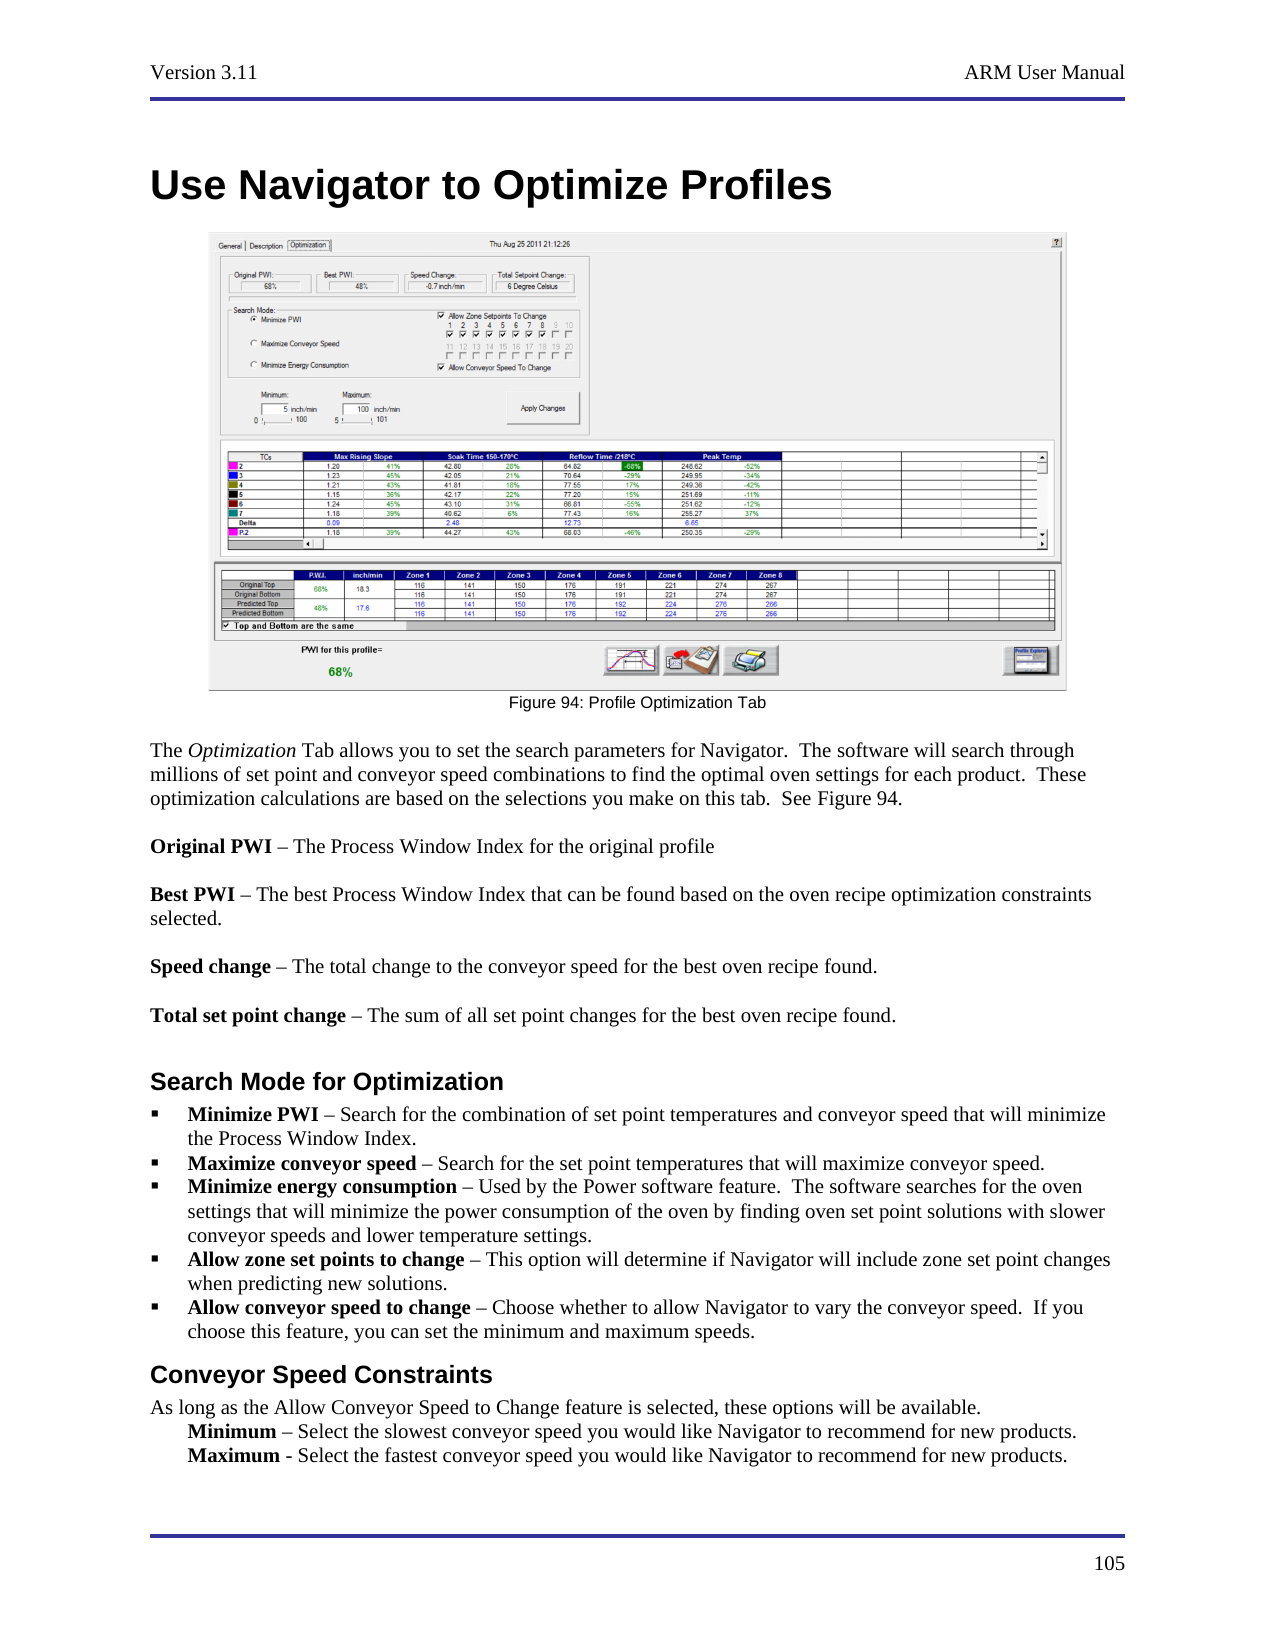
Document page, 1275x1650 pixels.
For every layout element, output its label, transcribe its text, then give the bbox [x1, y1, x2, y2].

list Allow conveyor speed to change – Choose whether to allow Navigator to vary the conveyor speed. If you choose this feature, you can set the minimum and maximum speeds. [150, 1295, 1125, 1343]
text The Optimization Tab allows you to set the search parameters for Navigator. The software will search through millions of set point and conveyor speed combinations to find the optimal oven settings for each product. These optimization calculations are based on the selections you make on this tab. See Figure 94. [150, 738, 1127, 810]
list Allow zone set points to change – This option will determine if Navigator will include zone set point changes when predicting new solutions. [150, 1247, 1125, 1295]
list Minimum – Select the slowest conveyor speed you would like Navigator to recommend for new products. [187, 1419, 1125, 1443]
subtitle Conveyor Speed Constraints [150, 1359, 1125, 1388]
subtitle Search Mode for Optimization [150, 1067, 1125, 1096]
text Figure 94: Profile Optimization Tab [150, 692, 1125, 712]
list Maximize conveyor speed – Search for the set point temperatures that will maximize conveyor speed. [150, 1150, 1125, 1174]
list Minimize energy consumption – Used by the Power software feature. The software searches for the oven settings that will minimize the power consumption of the oven by finding oven set point solutions with slower conveyor speeds and lower temperature settings. [150, 1174, 1125, 1247]
text As long as the Allow Conveyor Speed to Change feature is selected, these options will be available. [150, 1394, 1125, 1419]
subtitle Use Navigator to Optimize Profiles [150, 160, 1125, 208]
list Minimize PWI – Search for the combination of set point temperatures and conveyor speed that will minimize the Process Window Index. [150, 1102, 1125, 1150]
picture [208, 232, 1067, 691]
text Speed change – The total change to the conveyor speed for the best oven recipe found. [150, 954, 1125, 978]
text Best PWI – The best Process Window Index that can be found based on the oven recipe optimization constraints selected. [150, 882, 1125, 930]
text Original PWI – The Process Window Index for the original profile [150, 834, 1125, 858]
text Maximum - Select the fastest conveyor speed you would like Navigator to recommend for new products. [150, 1443, 1125, 1467]
text Total set point change – The sum of all set point changes for the best oven recipe found. [150, 1002, 1125, 1027]
